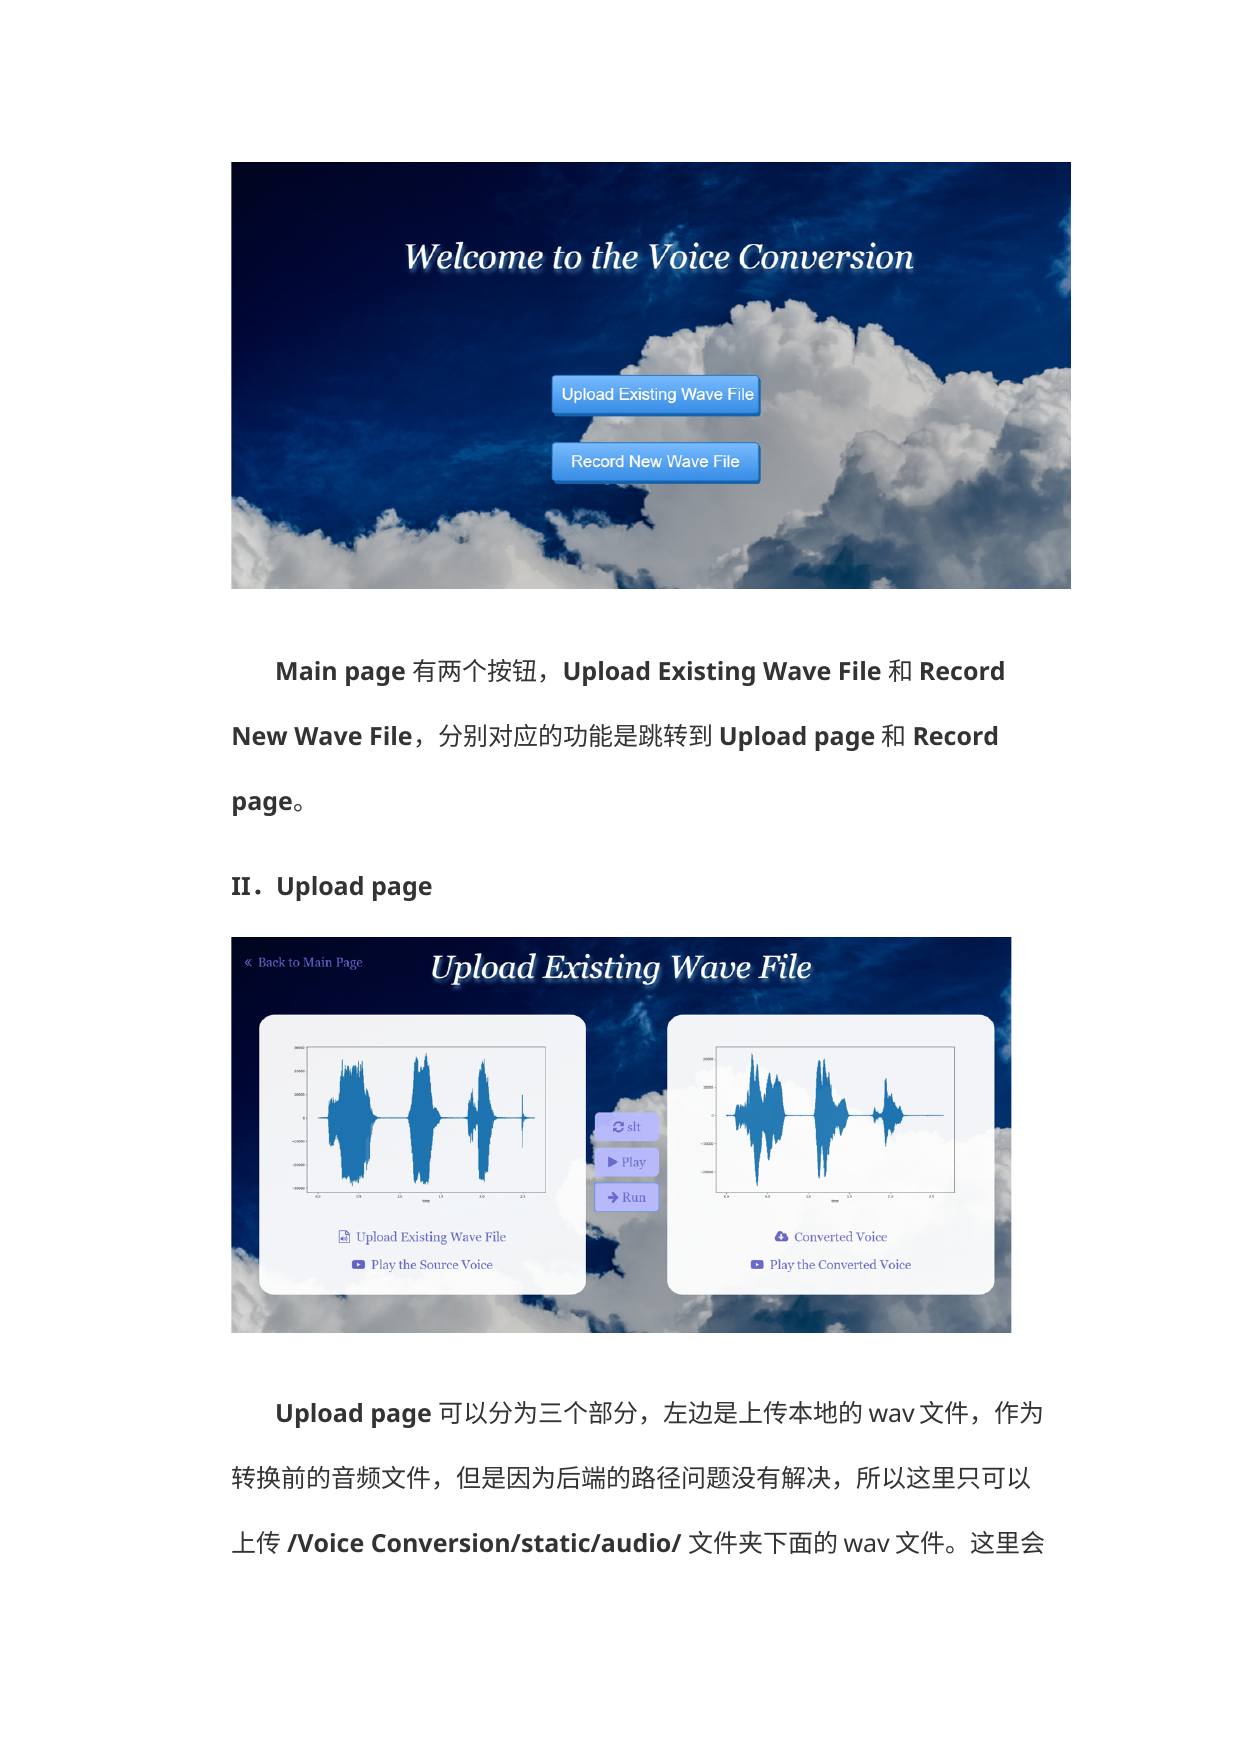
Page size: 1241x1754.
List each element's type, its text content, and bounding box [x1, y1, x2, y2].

text Main page 有两个按钮，Upload Existing Wave File 和 Record New Wave File，分别对应的功能是跳转到 Upload page 和 Record page。 [231, 637, 1053, 832]
picture [231, 937, 1012, 1333]
text II．Upload page [231, 852, 1053, 917]
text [231, 1379, 1053, 1574]
picture [231, 162, 1071, 589]
